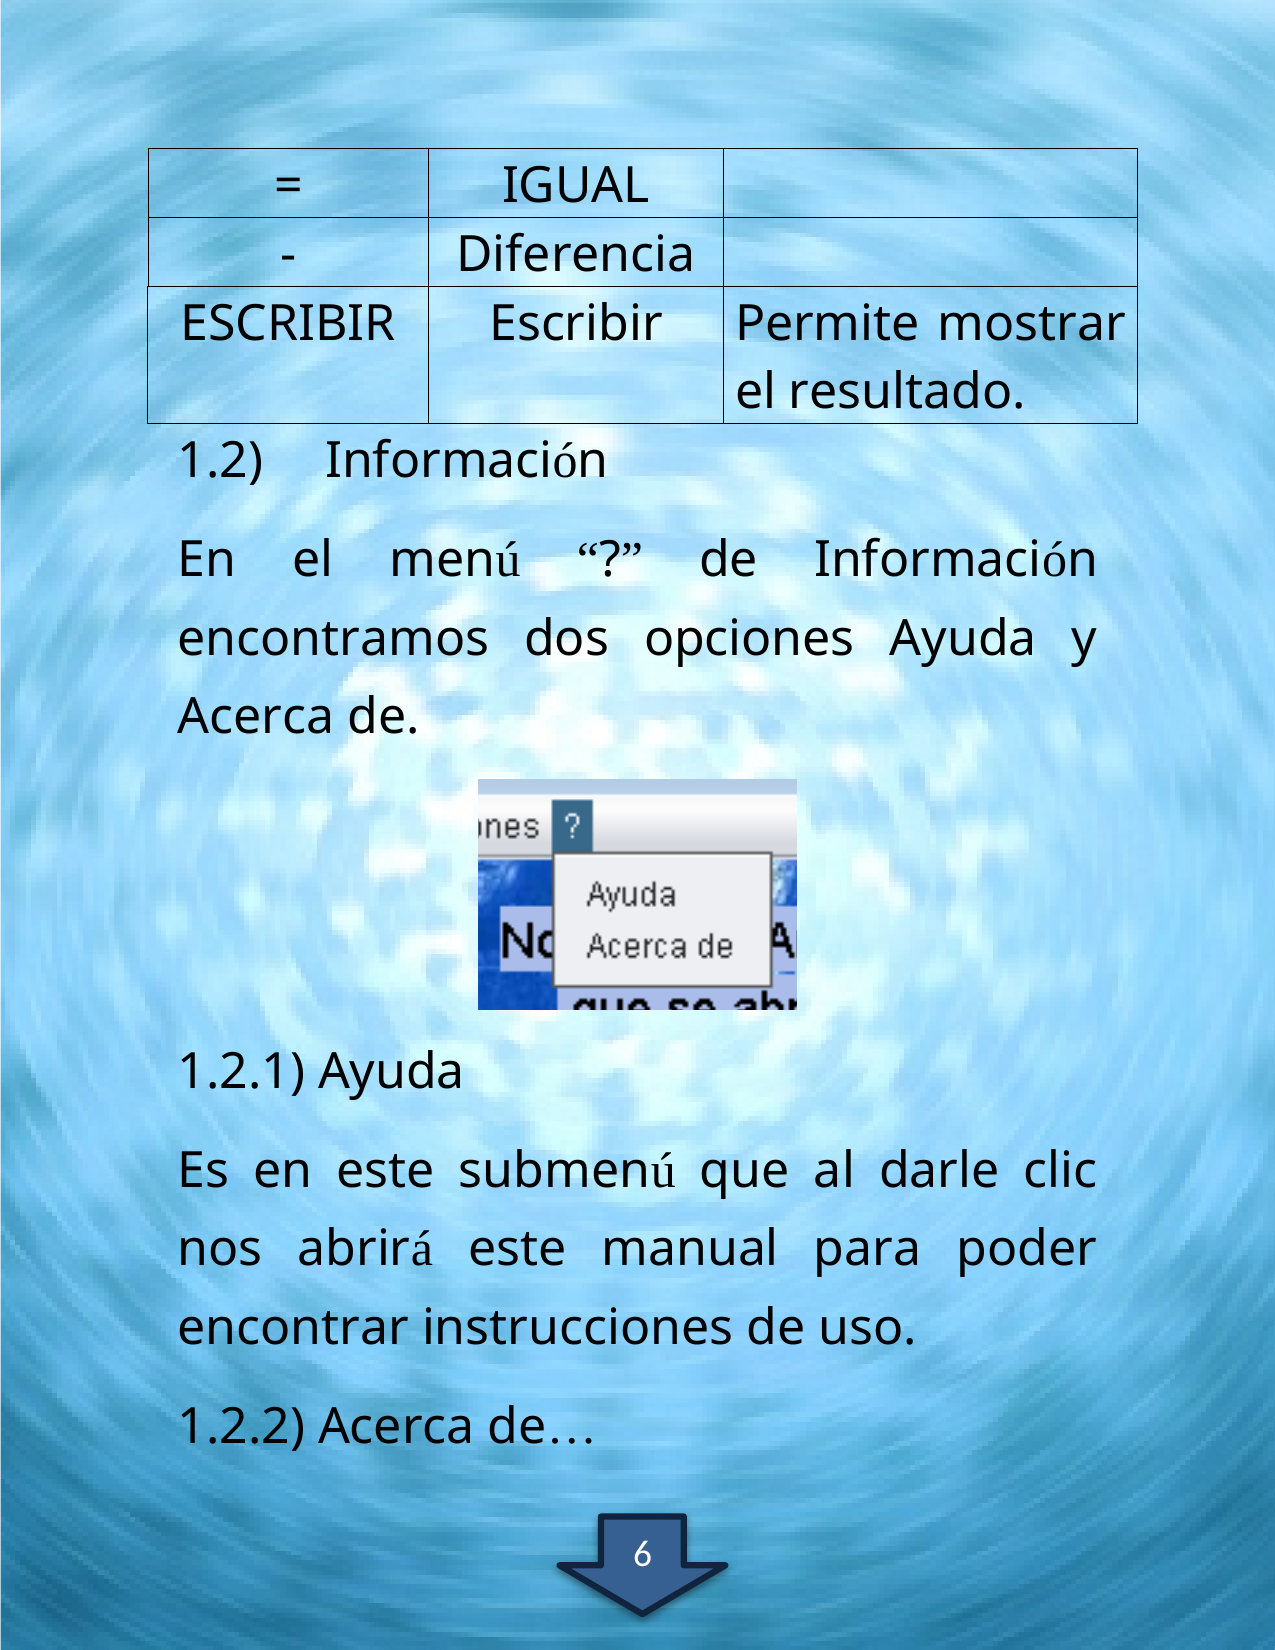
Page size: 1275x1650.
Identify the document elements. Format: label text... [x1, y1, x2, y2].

table_cell Escribir [429, 287, 723, 423]
table_cell Diferencia [429, 218, 723, 286]
table_cell ESCRIBIR [148, 287, 428, 423]
table_cell IGUAL [429, 149, 723, 217]
picture [0, 0, 1275, 1650]
text En el menú “?” de Información encontramos dos opciones Ayuda y Acerca de. [177, 523, 1098, 748]
table_cell = [149, 149, 428, 217]
table_cell - [149, 218, 428, 286]
text 1.2.1) Ayuda [177, 1035, 1098, 1103]
list Información [177, 424, 1098, 492]
table_cell Permite mostrar el resultado. [724, 287, 1137, 423]
table_cell [724, 218, 1137, 286]
text Es en este submenú que al darle clic nos abrirá este manual para poder encontrar instrucciones de uso. [177, 1134, 1098, 1359]
table_cell [724, 149, 1137, 217]
text 1.2.2) Acerca de… [177, 1390, 1098, 1458]
